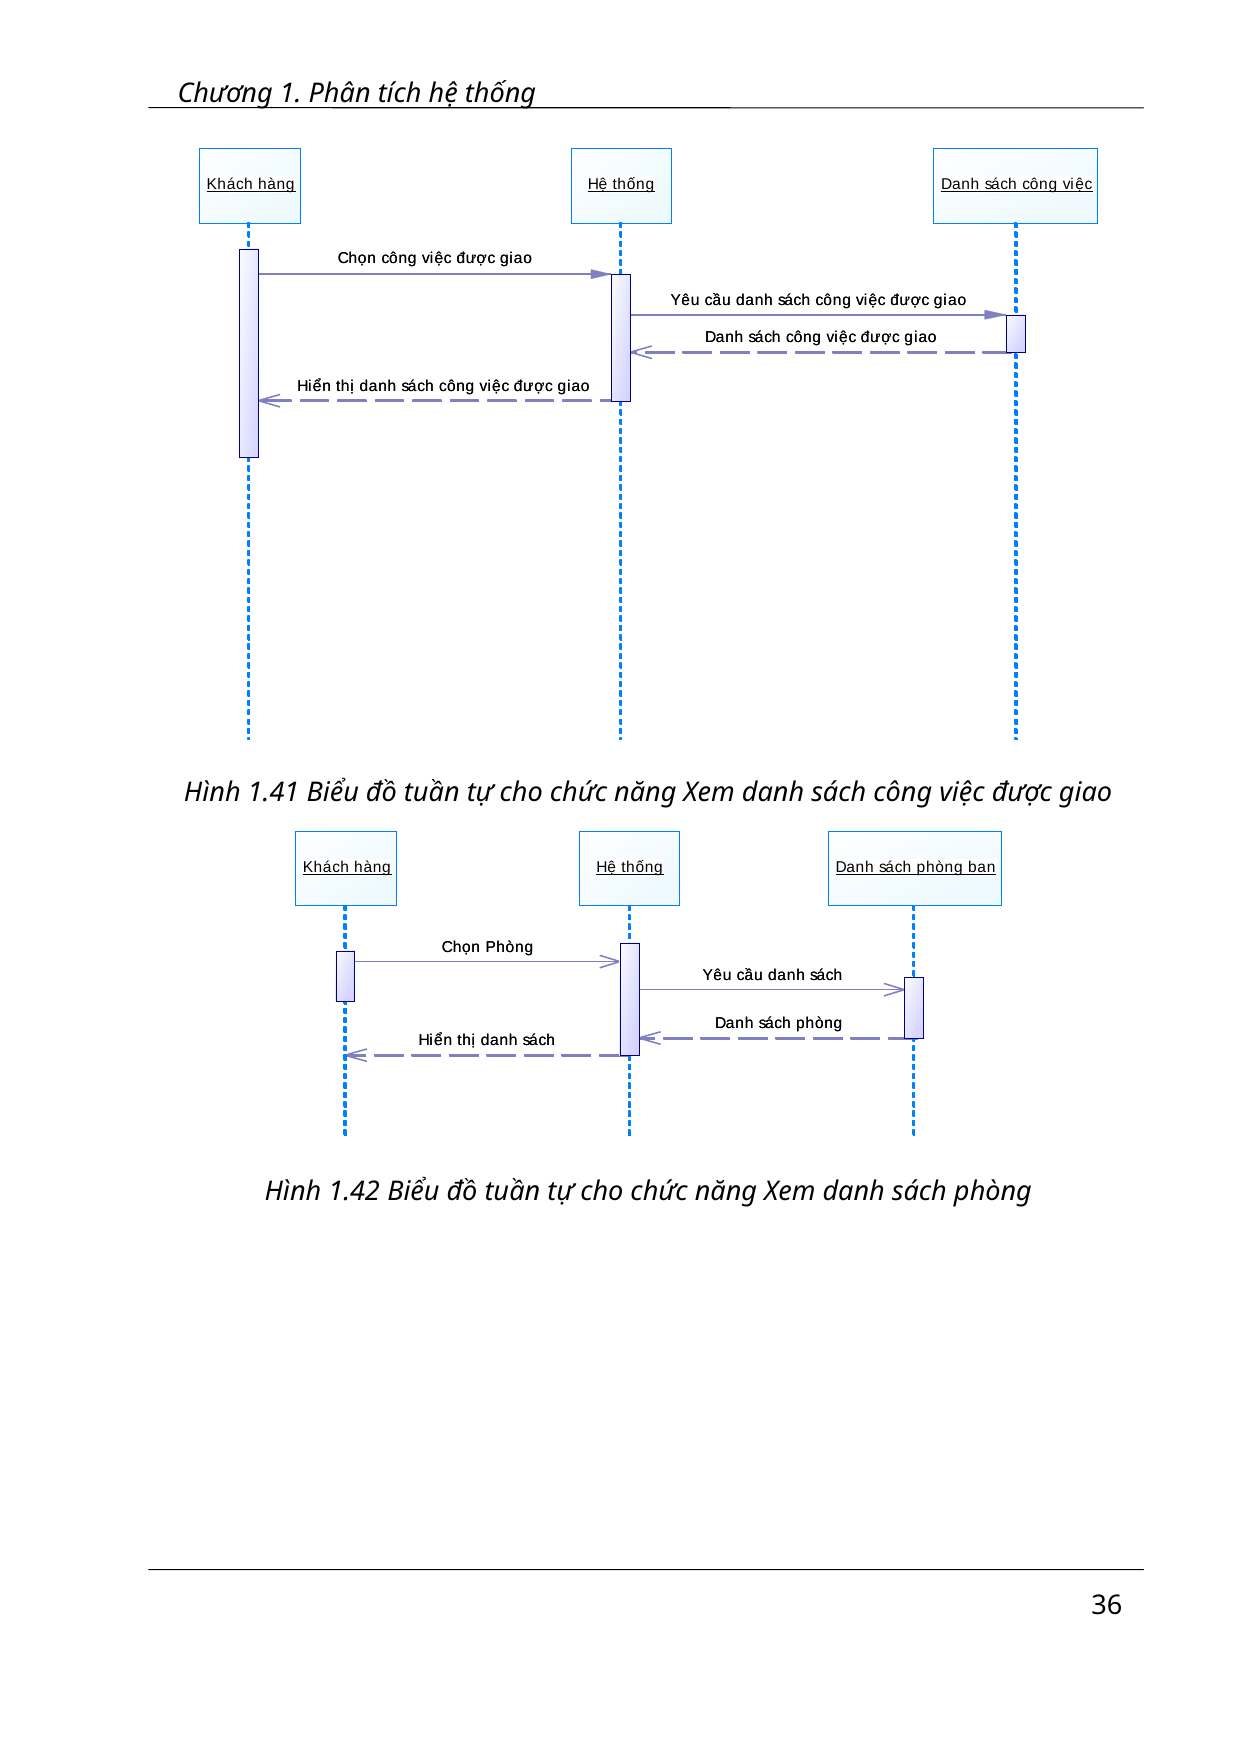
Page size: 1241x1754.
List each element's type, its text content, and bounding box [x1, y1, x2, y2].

text Hình 1.41 Biểu đồ tuần tự cho chức năng Xem danh sách công việc được giao [177, 773, 1122, 810]
text Hình 1.42 Biểu đồ tuần tự cho chức năng Xem danh sách phòng [177, 1172, 1122, 1208]
